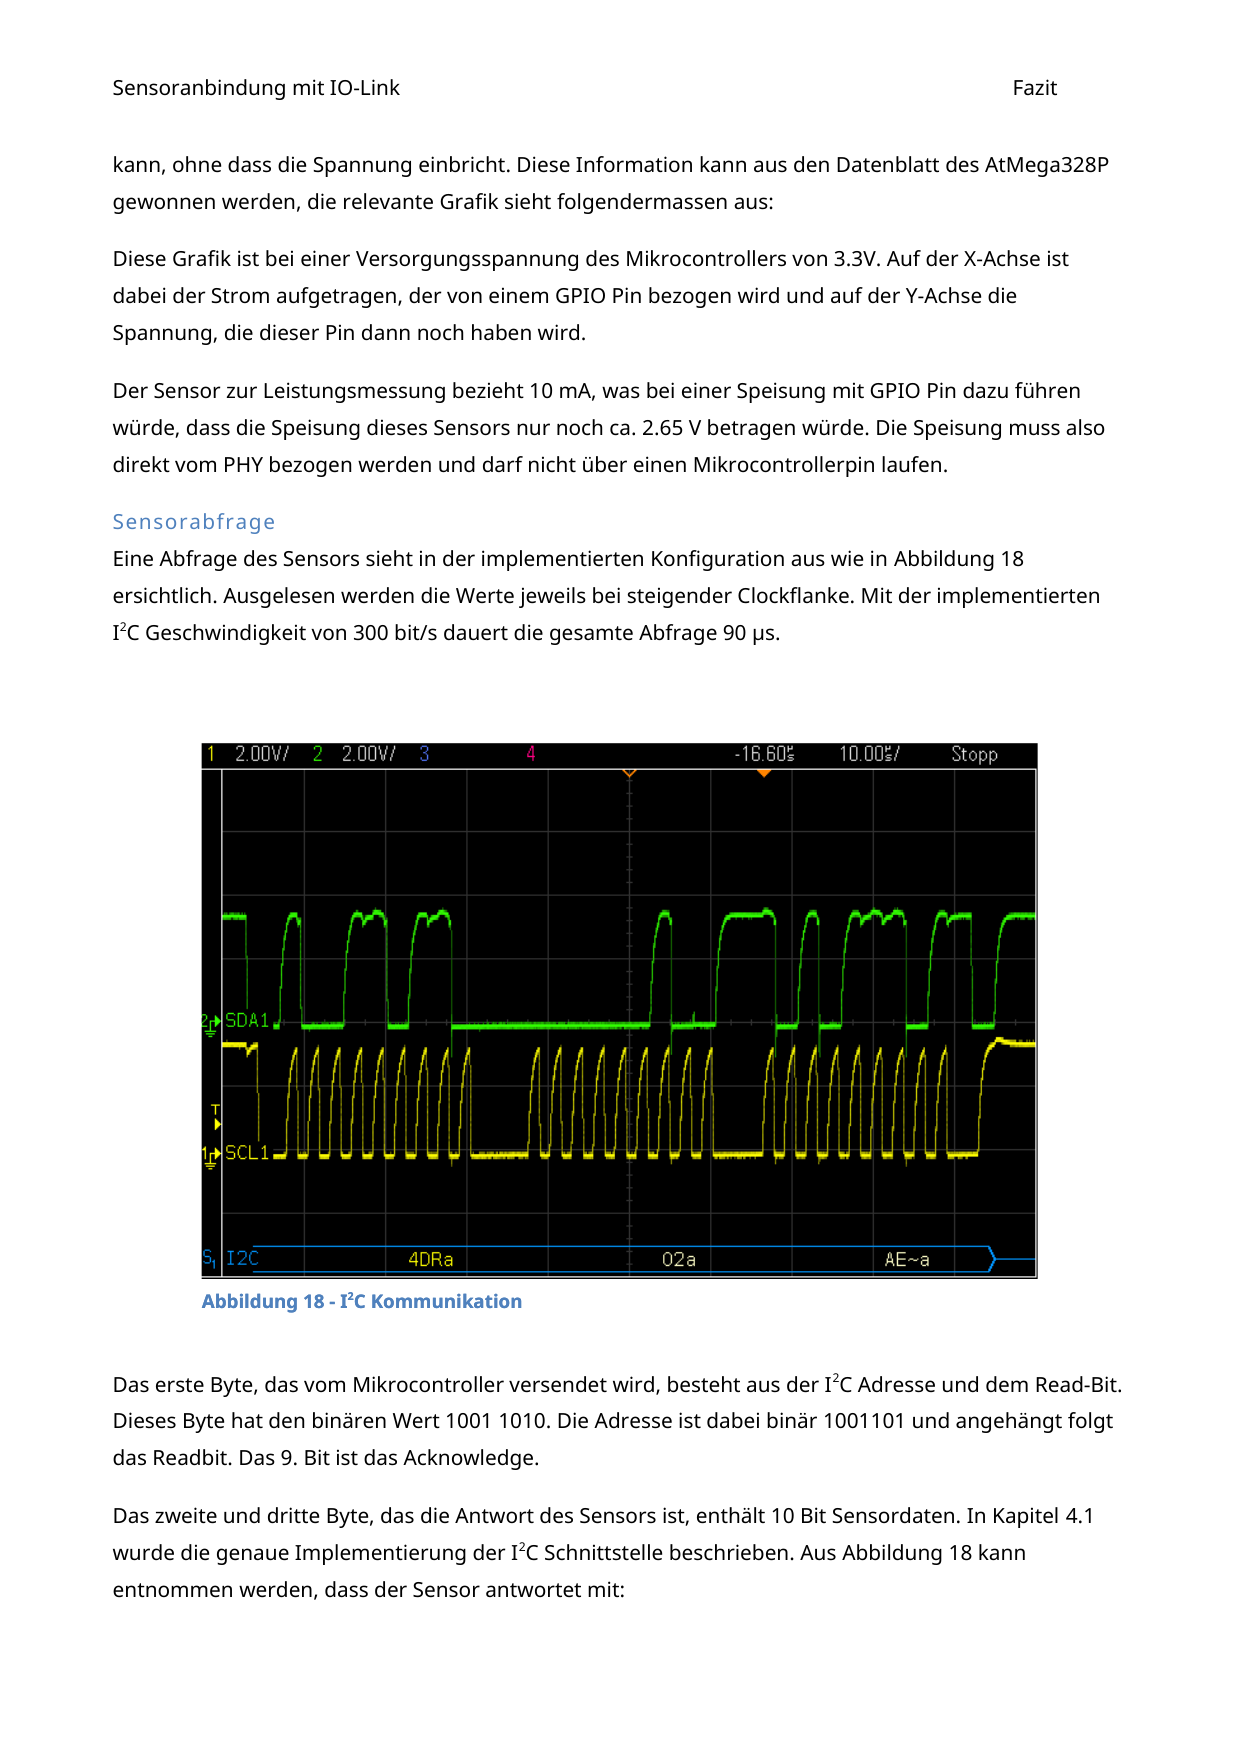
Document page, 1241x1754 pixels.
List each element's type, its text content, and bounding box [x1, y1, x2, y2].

picture [201, 742, 1038, 1279]
text Sensorabfrage Eine Abfrage des Sensors sieht in der implementierten Konfiguration aus wie in Abbildung 18 ersichtlich. Ausgelesen werden die Werte jeweils bei steigender Clockflanke. Mit der implementierten I2C Geschwindigkeit von 300 bit/s dauert die gesamte Abfrage 90 µs. [112, 507, 1128, 647]
text Der Sensor zur Leistungsmessung bezieht 10 mA, was bei einer Speisung mit GPIO Pin dazu führen würde, dass die Speisung dieses Sensors nur noch ca. 2.65 V betragen würde. Die Speisung muss also direkt vom PHY bezogen werden und darf nicht über einen Mikrocontrollerpin laufen. [112, 376, 1128, 478]
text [112, 1501, 1128, 1603]
text Diese Grafik ist bei einer Versorgungsspannung des Mikrocontrollers von 3.3V. Auf der X-Achse ist dabei der Strom aufgetragen, der von einem GPIO Pin bezogen wird und auf der Y-Achse die Spannung, die dieser Pin dann noch haben wird. [112, 244, 1128, 347]
